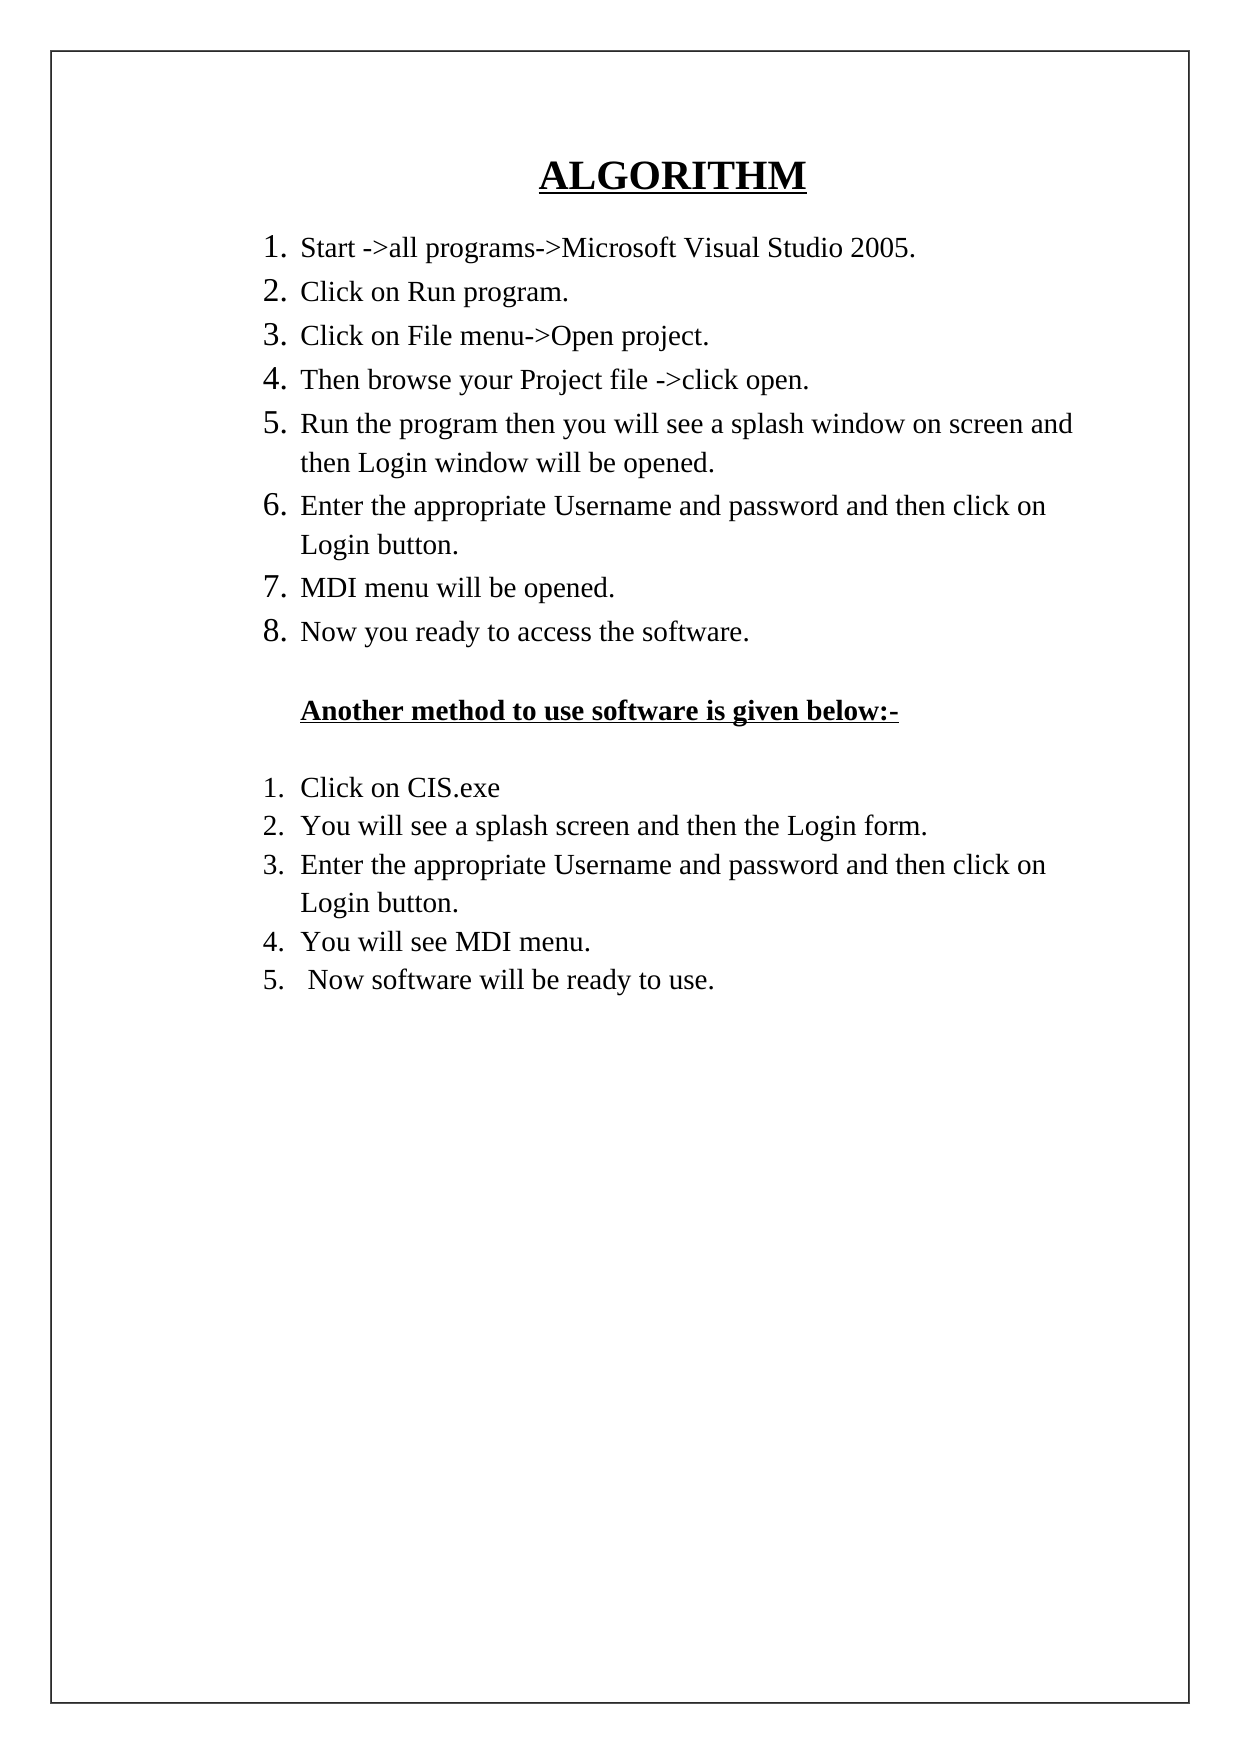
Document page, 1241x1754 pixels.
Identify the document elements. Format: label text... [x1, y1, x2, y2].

list You will see a splash screen and then the Login form. [263, 808, 1120, 842]
list Another method to use software is given below:- [300, 693, 1120, 726]
list Enter the appropriate Username and password and then click on Login button. [263, 847, 1120, 919]
list Click on CIS.exe [263, 770, 1120, 803]
text ALGORITHM [225, 150, 1120, 198]
list You will see MDI menu. [263, 924, 1120, 957]
list Click on Run program. [263, 270, 1120, 308]
list Run the program then you will see a splash window on screen and then Login window will be opened. [263, 402, 1120, 479]
list Enter the appropriate Username and password and then click on Login button. [263, 484, 1120, 561]
list Then browse your Project file ->click open. [263, 358, 1120, 397]
list Now software will be ready to use. [263, 962, 1120, 996]
list Start ->all programs->Microsoft Visual Studio 2005. [263, 226, 1120, 264]
list Now you ready to access the software. [263, 610, 1120, 648]
list Click on File menu->Open project. [263, 314, 1120, 352]
list MDI menu will be opened. [263, 566, 1120, 604]
